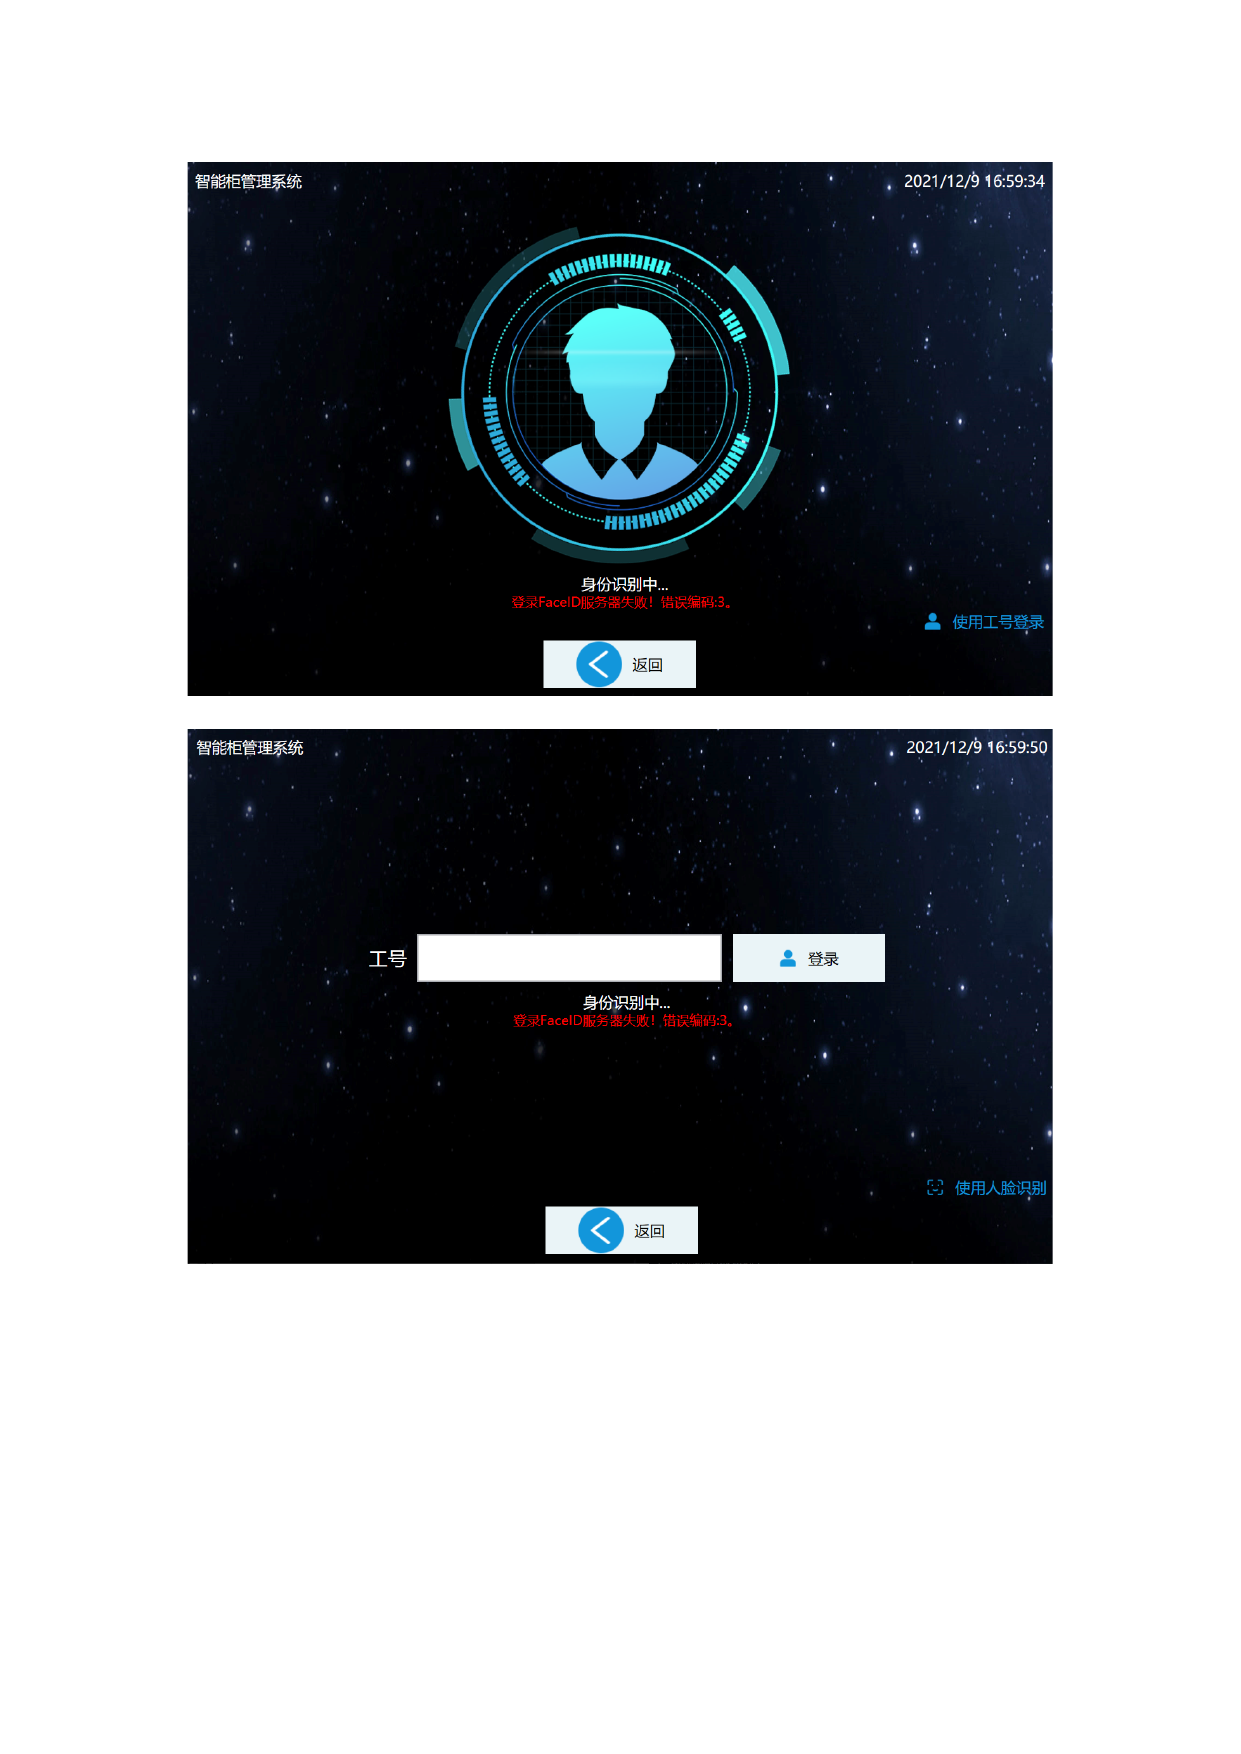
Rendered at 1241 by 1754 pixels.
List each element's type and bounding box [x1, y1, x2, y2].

picture [187, 162, 1053, 696]
picture [187, 729, 1053, 1264]
